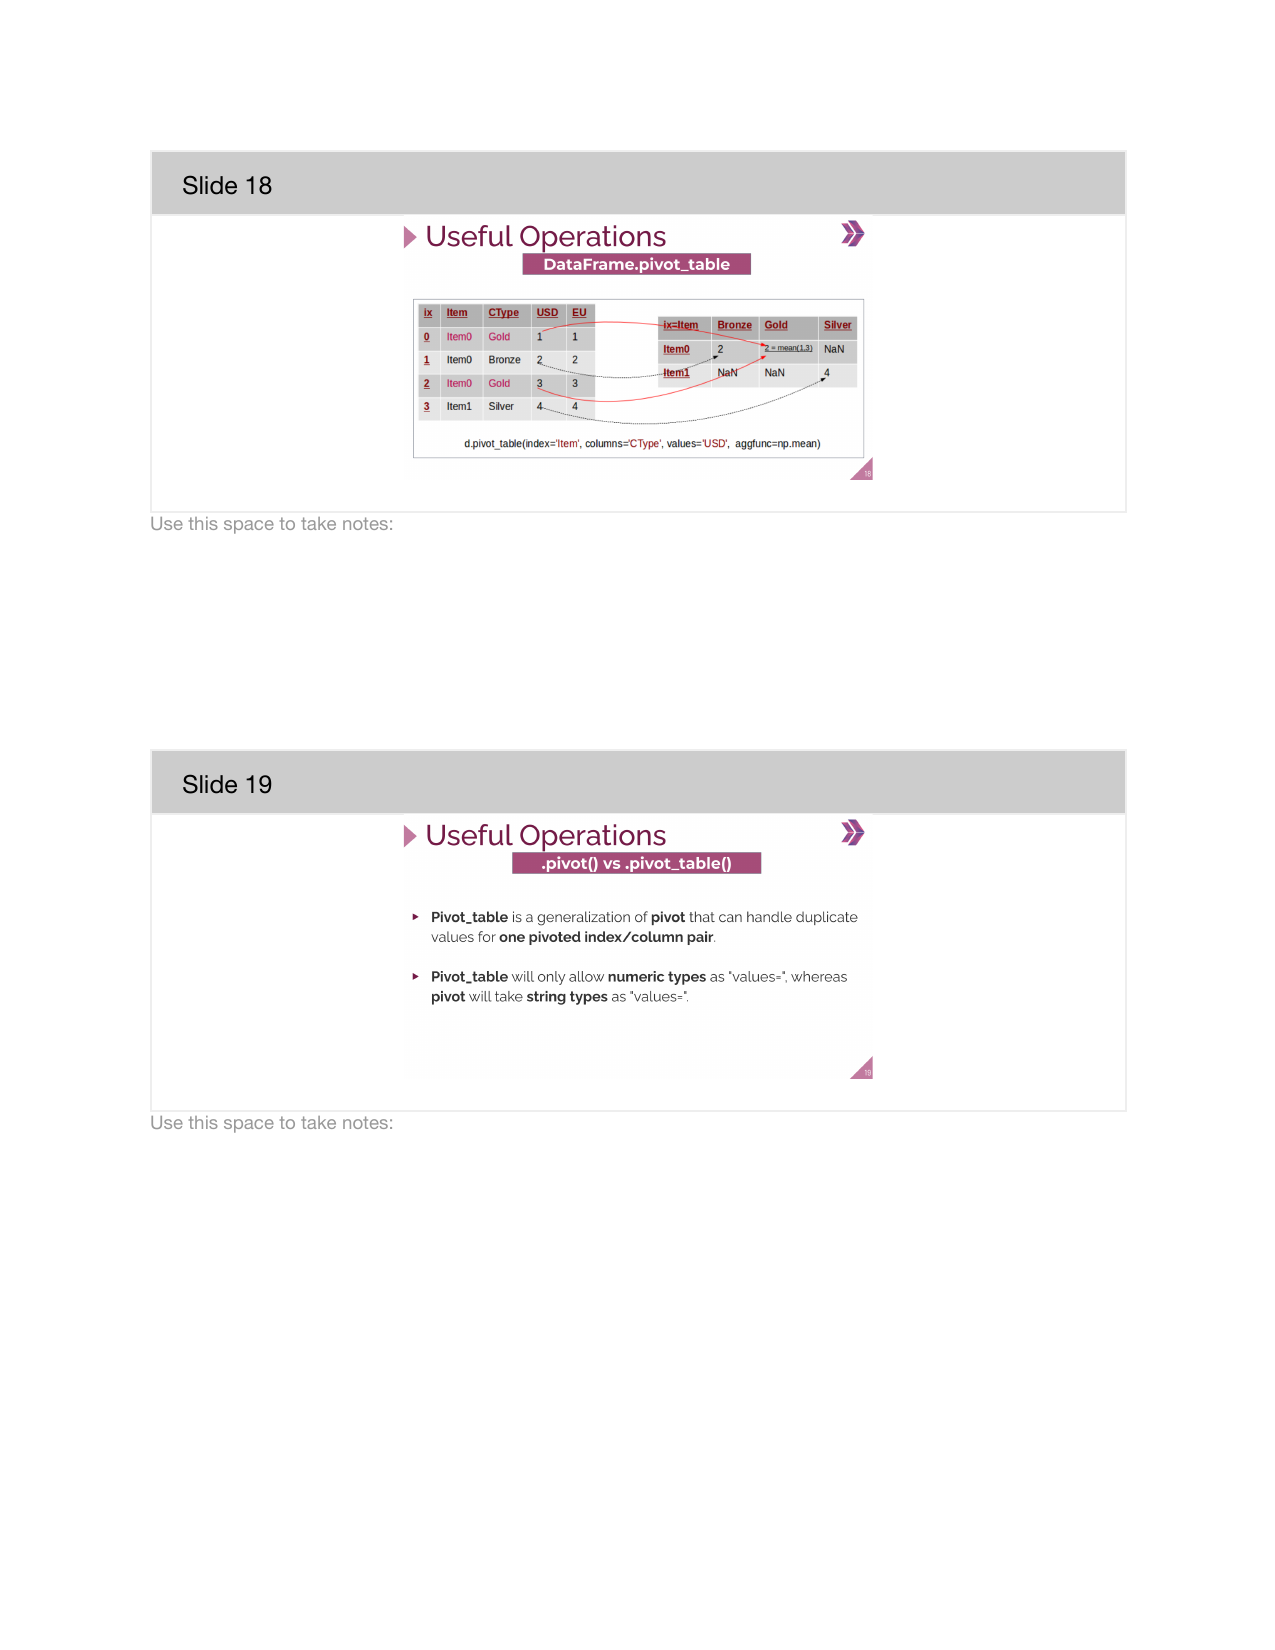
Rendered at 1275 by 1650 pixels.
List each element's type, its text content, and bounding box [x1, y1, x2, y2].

table_cell [152, 216, 1125, 511]
table_header Slide 19 [152, 751, 1125, 813]
table_header Slide 18 [152, 152, 1125, 214]
text Use this space to take notes: [150, 513, 1125, 536]
table_cell [152, 815, 1125, 1110]
text Use this space to take notes: [150, 1112, 1125, 1135]
picture [403, 215, 873, 480]
picture [403, 814, 873, 1079]
